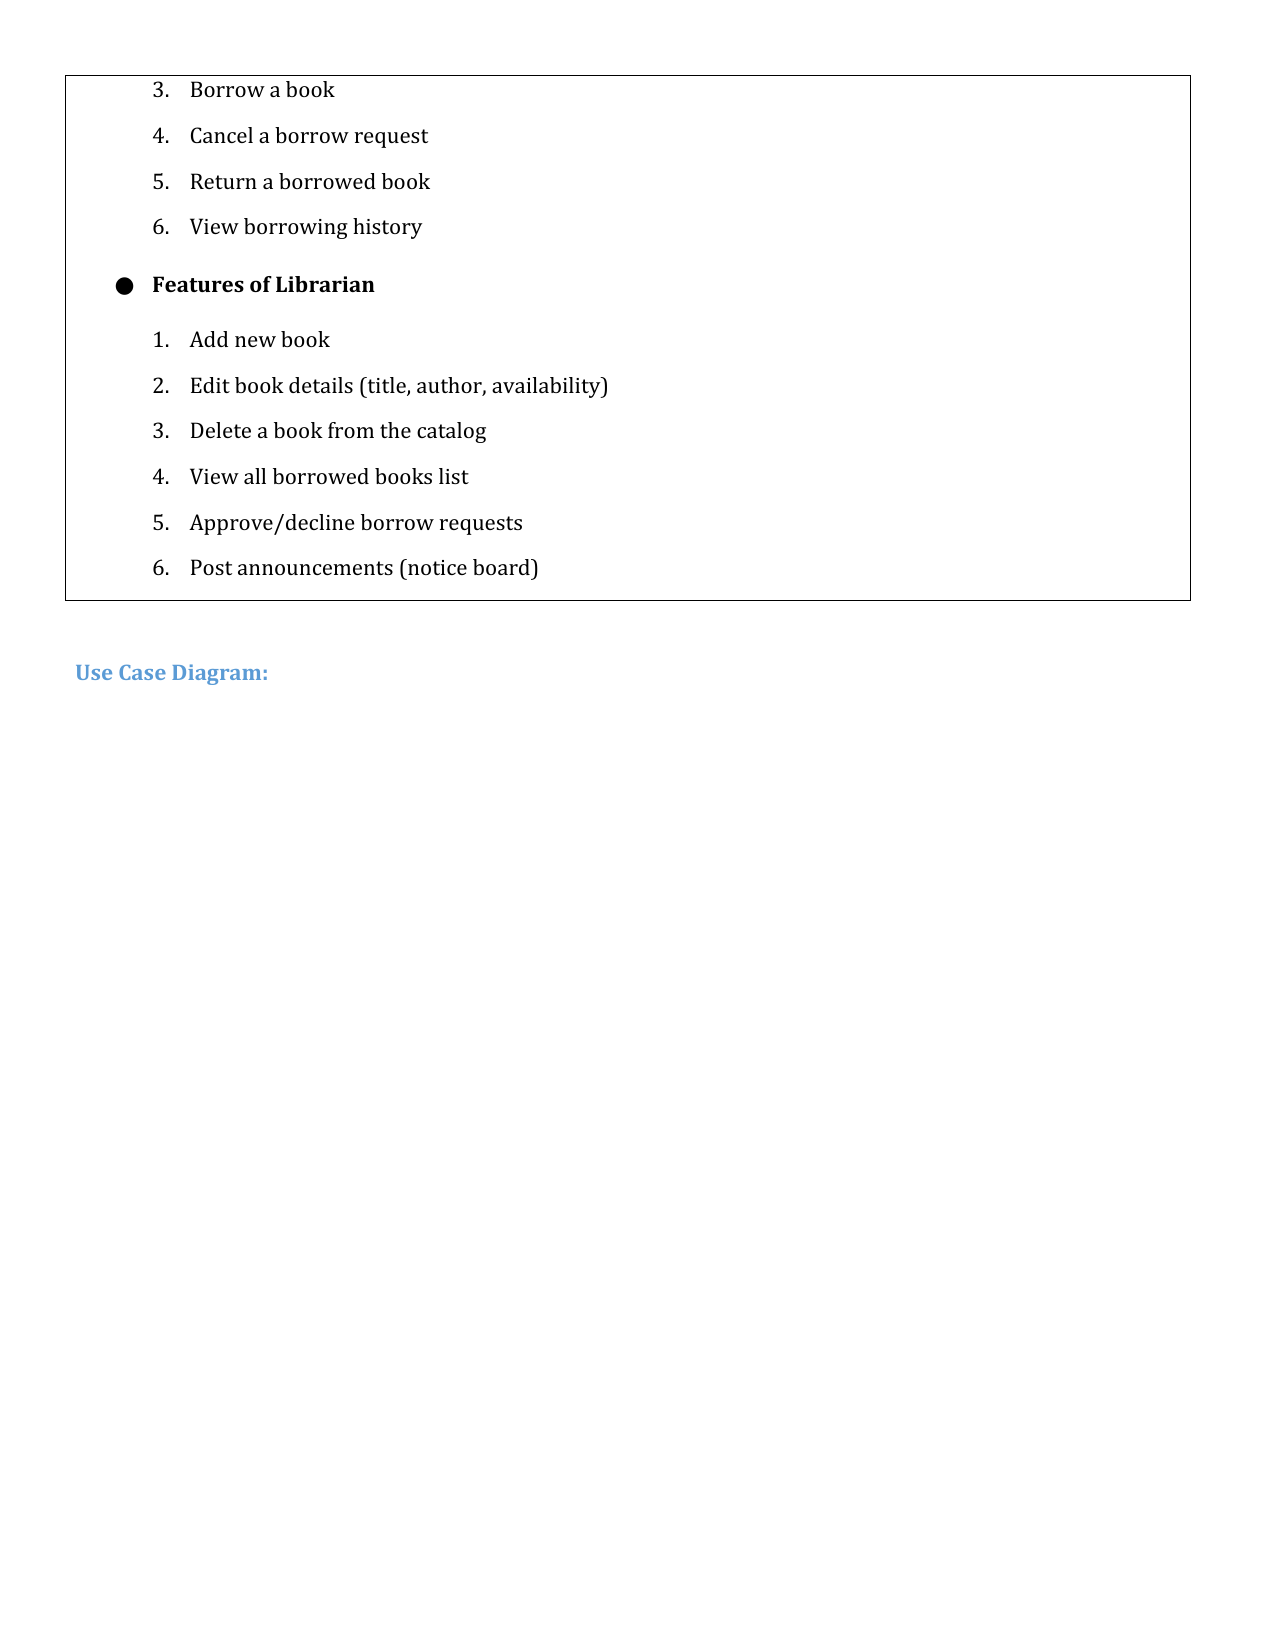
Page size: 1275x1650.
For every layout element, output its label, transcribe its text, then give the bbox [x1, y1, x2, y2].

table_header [66, 76, 1190, 600]
text Use Case Diagram: Class Diagram: Activity Diagram: Login Page: [75, 601, 1200, 714]
